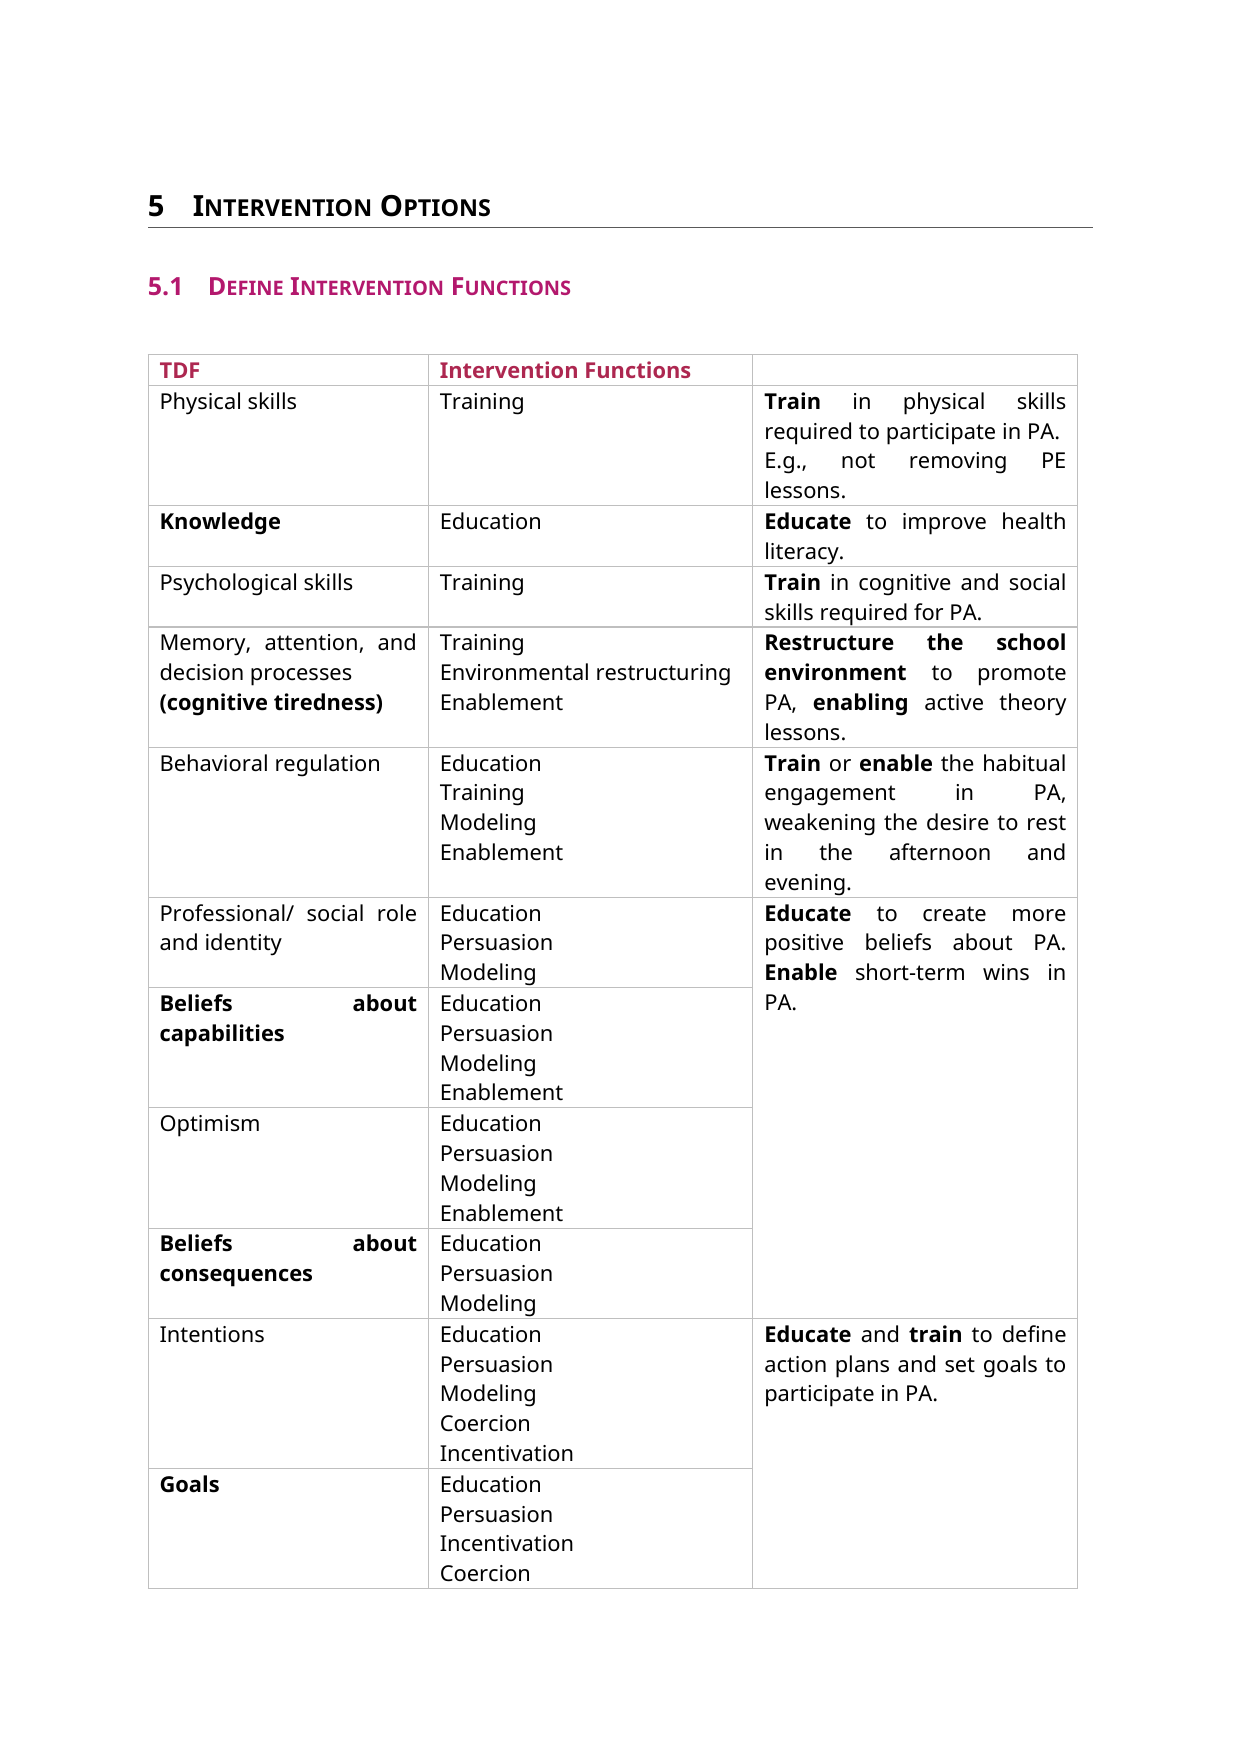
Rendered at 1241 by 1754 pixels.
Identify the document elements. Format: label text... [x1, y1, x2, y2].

table_cell Education Persuasion Modeling [429, 898, 752, 987]
table_cell Education Training Modeling Enablement [429, 748, 752, 897]
table_cell Professional/ social role and identity [149, 898, 428, 987]
table_header TDF [149, 355, 428, 385]
table_cell Beliefs about capabilities [149, 988, 428, 1107]
table_header [753, 355, 1077, 385]
table_cell Behavioral regulation [149, 748, 428, 897]
table_cell Training [429, 567, 752, 626]
table_cell Training Environmental restructuring Enablement [429, 628, 752, 747]
table_cell Goals [149, 1469, 428, 1588]
table_cell Educate to improve health literacy. [753, 506, 1077, 566]
table_cell Education [429, 506, 752, 566]
table_cell Intentions [149, 1319, 428, 1468]
subtitle Define Intervention Functions [148, 268, 1093, 303]
table_cell Education Persuasion Modeling Enablement [429, 1108, 752, 1227]
table_cell Education Persuasion Modeling Enablement [429, 988, 752, 1107]
table_cell Train in cognitive and social skills required for PA. [753, 567, 1077, 626]
table_header Intervention Functions [429, 355, 752, 385]
table_cell Educate and train to define action plans and set goals to participate in PA. [753, 1319, 1077, 1588]
table_cell Physical skills [149, 386, 428, 505]
table_cell Train or enable the habitual engagement in PA, weakening the desire to rest in the afternoon and evening. [753, 748, 1077, 897]
table_cell Optimism [149, 1108, 428, 1227]
table_cell Knowledge [149, 506, 428, 566]
table_cell Psychological skills [149, 567, 428, 626]
table_cell Education Persuasion Modeling [429, 1229, 752, 1318]
subtitle Intervention Options [148, 185, 1093, 227]
table_cell Training [429, 386, 752, 505]
table_cell Beliefs about consequences [149, 1229, 428, 1318]
table_cell Education Persuasion Modeling Coercion Incentivation [429, 1319, 752, 1468]
table_cell Restructure the school environment to promote PA, enabling active theory lessons. [753, 628, 1077, 747]
table_cell Memory, attention, and decision processes (cognitive tiredness) [149, 628, 428, 747]
table_cell Train in physical skills required to participate in PA. E.g., not removing PE lessons. [753, 386, 1077, 505]
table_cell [429, 1469, 752, 1588]
table_cell Educate to create more positive beliefs about PA. Enable short-term wins in PA. [753, 898, 1077, 1318]
